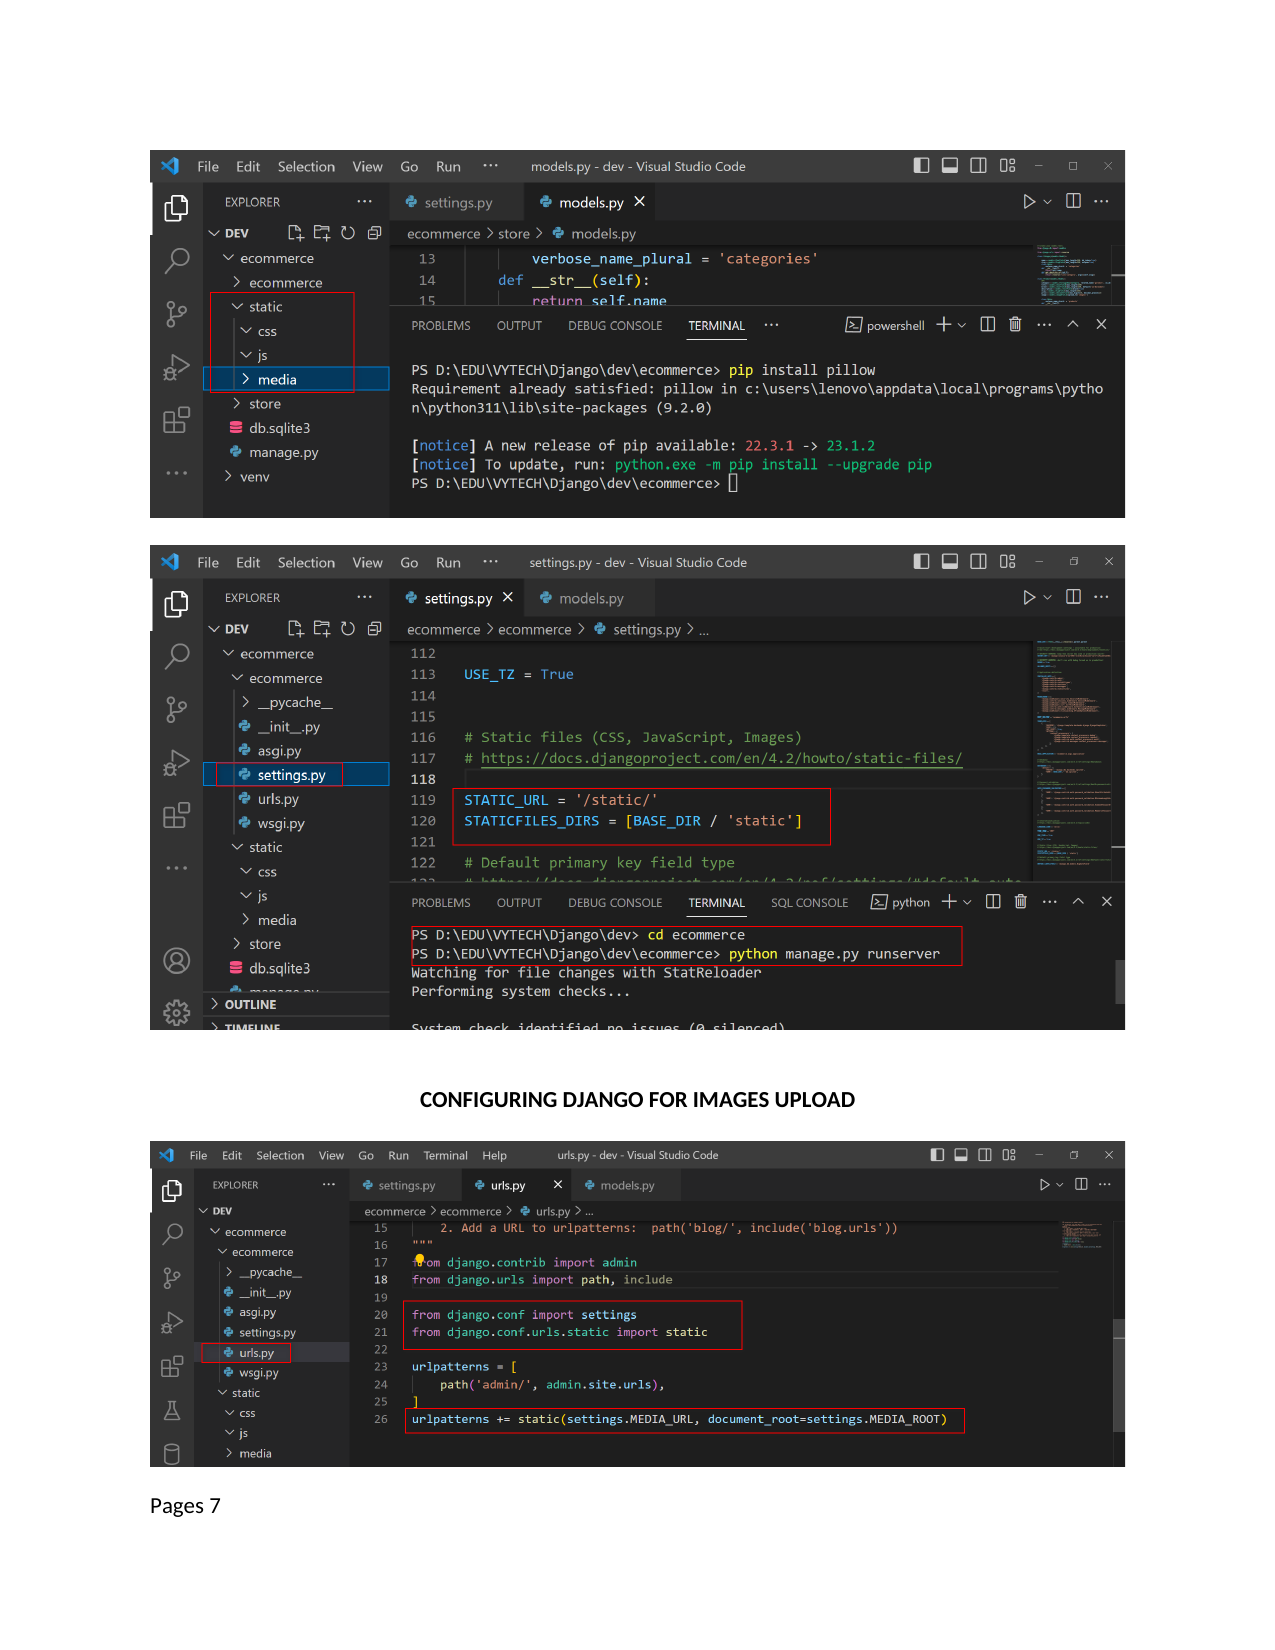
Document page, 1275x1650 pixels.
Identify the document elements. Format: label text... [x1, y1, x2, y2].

picture [150, 150, 1125, 518]
picture [150, 1141, 1125, 1467]
picture [150, 545, 1125, 1030]
text CONFIGURING DJANGO FOR IMAGES UPLOAD [150, 1085, 1125, 1113]
